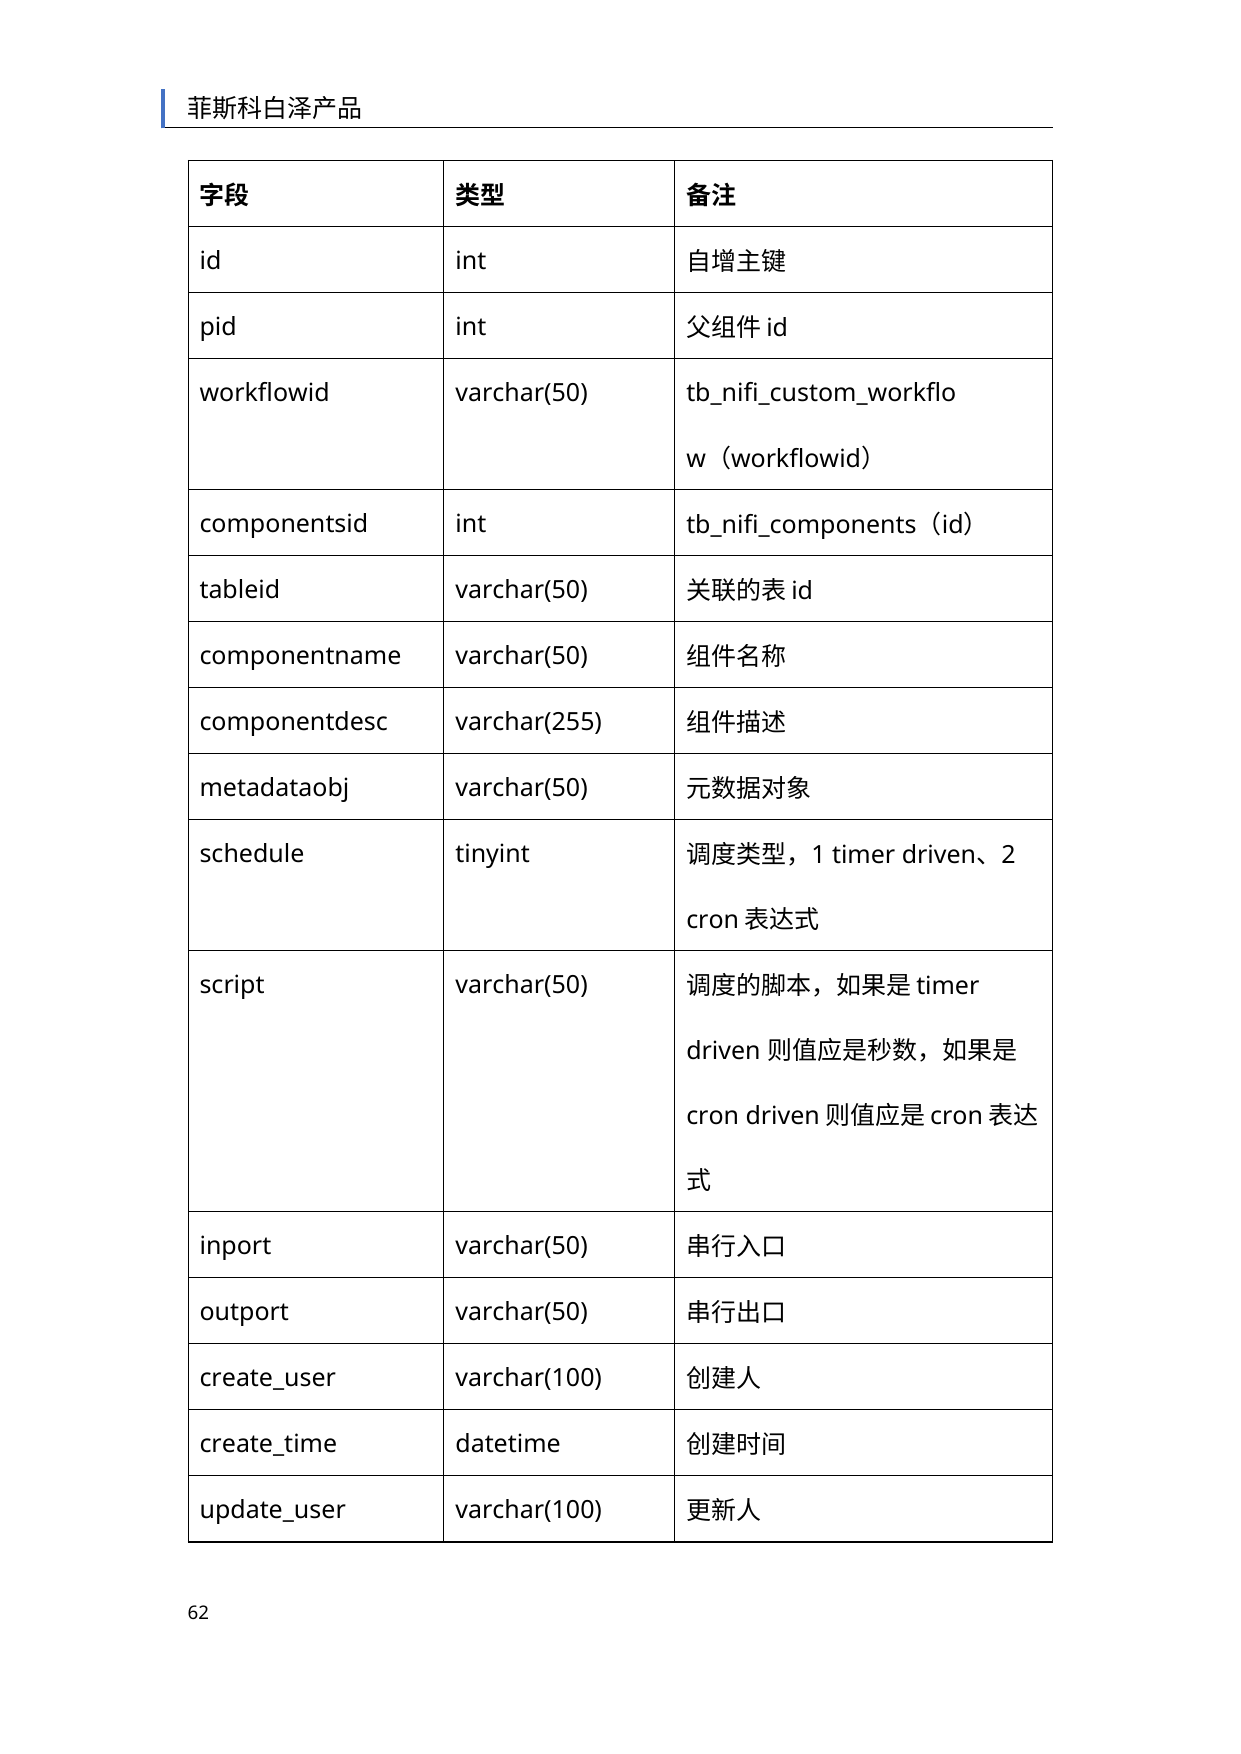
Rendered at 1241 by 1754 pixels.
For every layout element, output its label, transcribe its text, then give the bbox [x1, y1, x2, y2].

table_cell inport [189, 1212, 443, 1277]
table_cell 创建人 [675, 1344, 1052, 1409]
table_header 类型 [444, 161, 674, 226]
table_cell varchar(50) [444, 754, 674, 819]
table_header 备注 [675, 161, 1052, 226]
table_cell pid [189, 293, 443, 358]
table_cell int [444, 227, 674, 292]
table_cell workflowid [189, 359, 443, 489]
table_cell varchar(50) [444, 622, 674, 687]
table_cell metadataobj [189, 754, 443, 819]
table_cell script [189, 951, 443, 1211]
table_cell id [189, 227, 443, 292]
table_cell componentsid [189, 490, 443, 555]
table_cell varchar(100) [444, 1344, 674, 1409]
table_cell 串行出口 [675, 1278, 1052, 1343]
table_cell 组件名称 [675, 622, 1052, 687]
table_cell datetime [444, 1410, 674, 1475]
table_cell varchar(50) [444, 951, 674, 1211]
table_cell tableid [189, 556, 443, 621]
table_cell varchar(50) [444, 1278, 674, 1343]
table_cell 组件描述 [675, 688, 1052, 753]
table_cell 更新人 [675, 1476, 1052, 1541]
table_cell outport [189, 1278, 443, 1343]
table_cell varchar(100) [444, 1476, 674, 1541]
table_cell int [444, 490, 674, 555]
table_cell varchar(50) [444, 359, 674, 489]
table_cell tb_nifi_components（id） [675, 490, 1052, 555]
table_cell 调度的脚本，如果是timer driven 则值应是秒数，如果是cron driven则值应是cron表达式 [675, 951, 1052, 1211]
table_cell varchar(50) [444, 556, 674, 621]
table_cell componentname [189, 622, 443, 687]
table_cell 元数据对象 [675, 754, 1052, 819]
table_cell varchar(50) [444, 1212, 674, 1277]
table_cell 父组件id [675, 293, 1052, 358]
table_cell int [444, 293, 674, 358]
table_cell 调度类型，1 timer driven、2 cron表达式 [675, 820, 1052, 950]
table_cell varchar(255) [444, 688, 674, 753]
table_cell create_time [189, 1410, 443, 1475]
table_cell 串行入口 [675, 1212, 1052, 1277]
table_header 字段 [189, 161, 443, 226]
table_cell 创建时间 [675, 1410, 1052, 1475]
table_cell create_user [189, 1344, 443, 1409]
table_cell componentdesc [189, 688, 443, 753]
table_cell update_user [189, 1476, 443, 1541]
table_cell tinyint [444, 820, 674, 950]
table_cell tb_nifi_custom_workflow（workflowid） [675, 359, 1052, 489]
table_cell schedule [189, 820, 443, 950]
table_cell 关联的表id [675, 556, 1052, 621]
table_cell 自增主键 [675, 227, 1052, 292]
